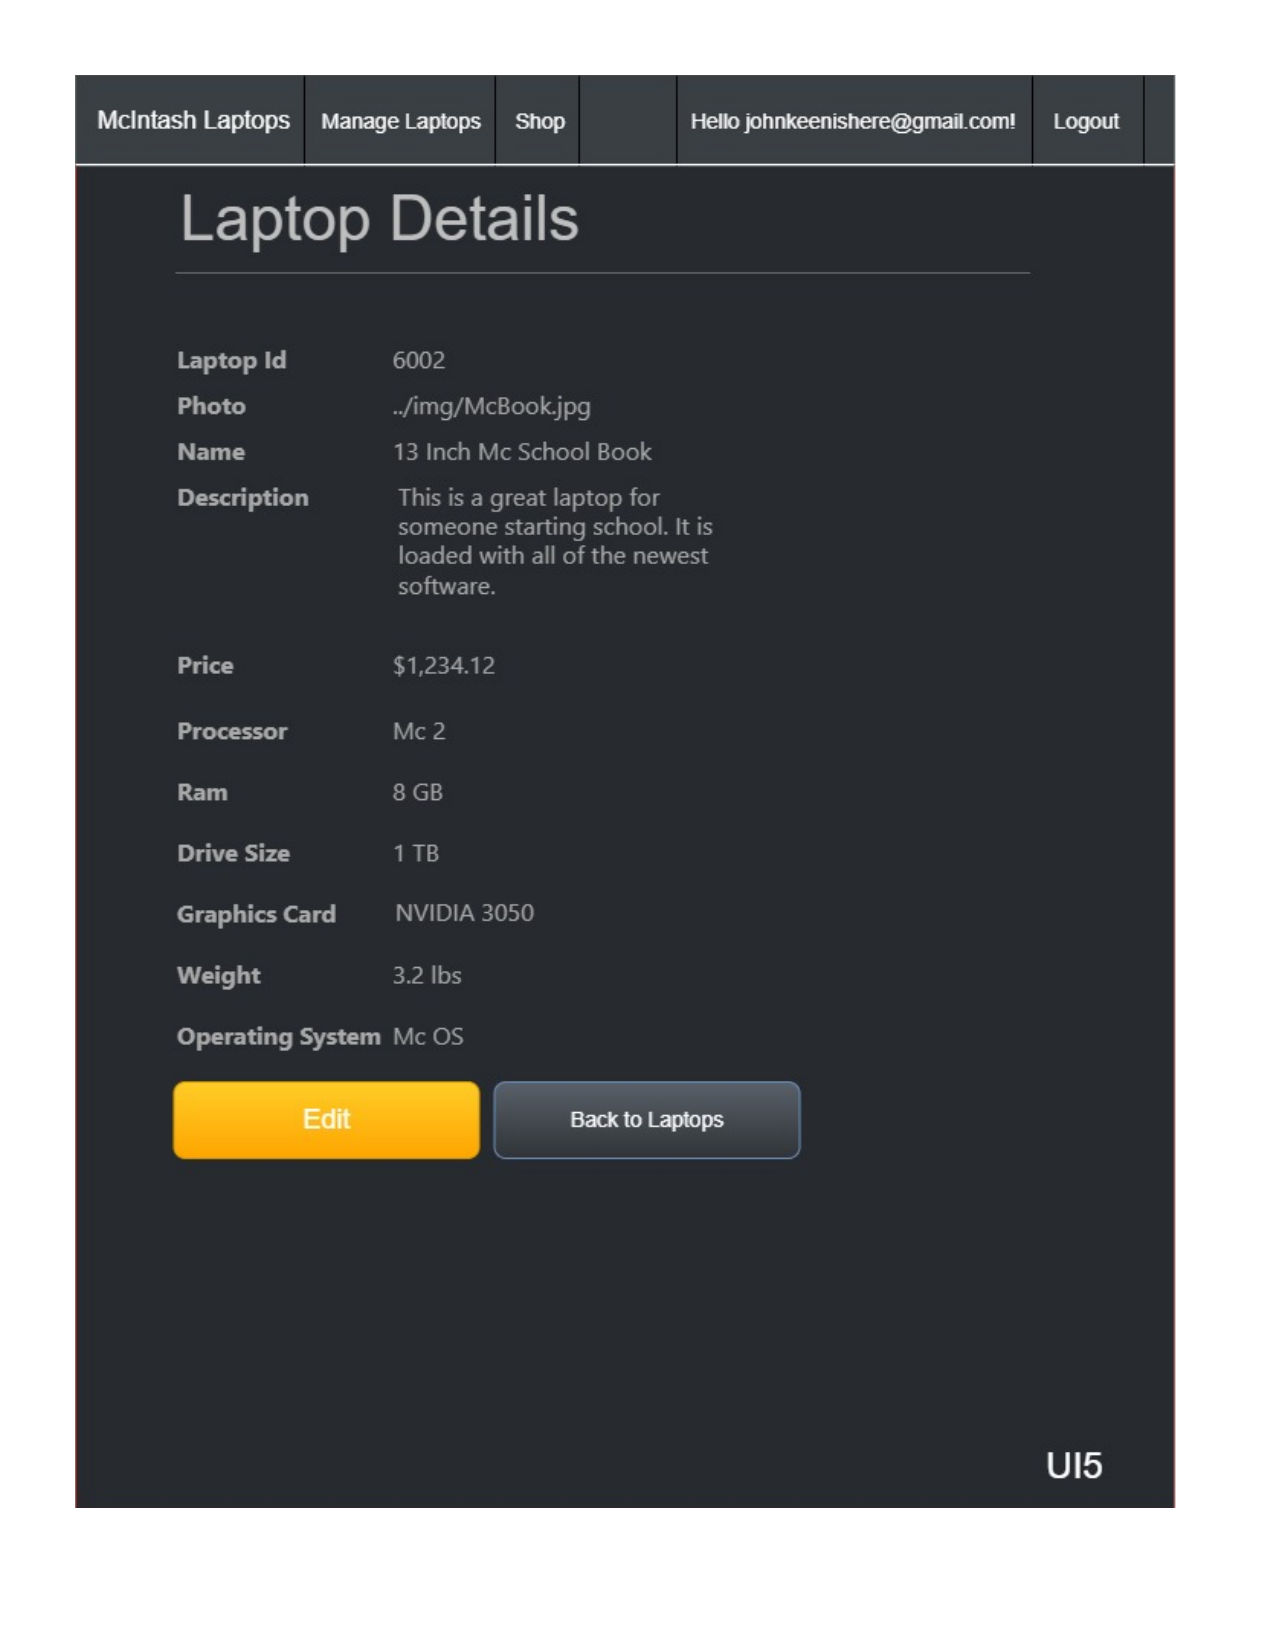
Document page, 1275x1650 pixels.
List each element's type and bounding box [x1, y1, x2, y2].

picture [75, 75, 1177, 1508]
